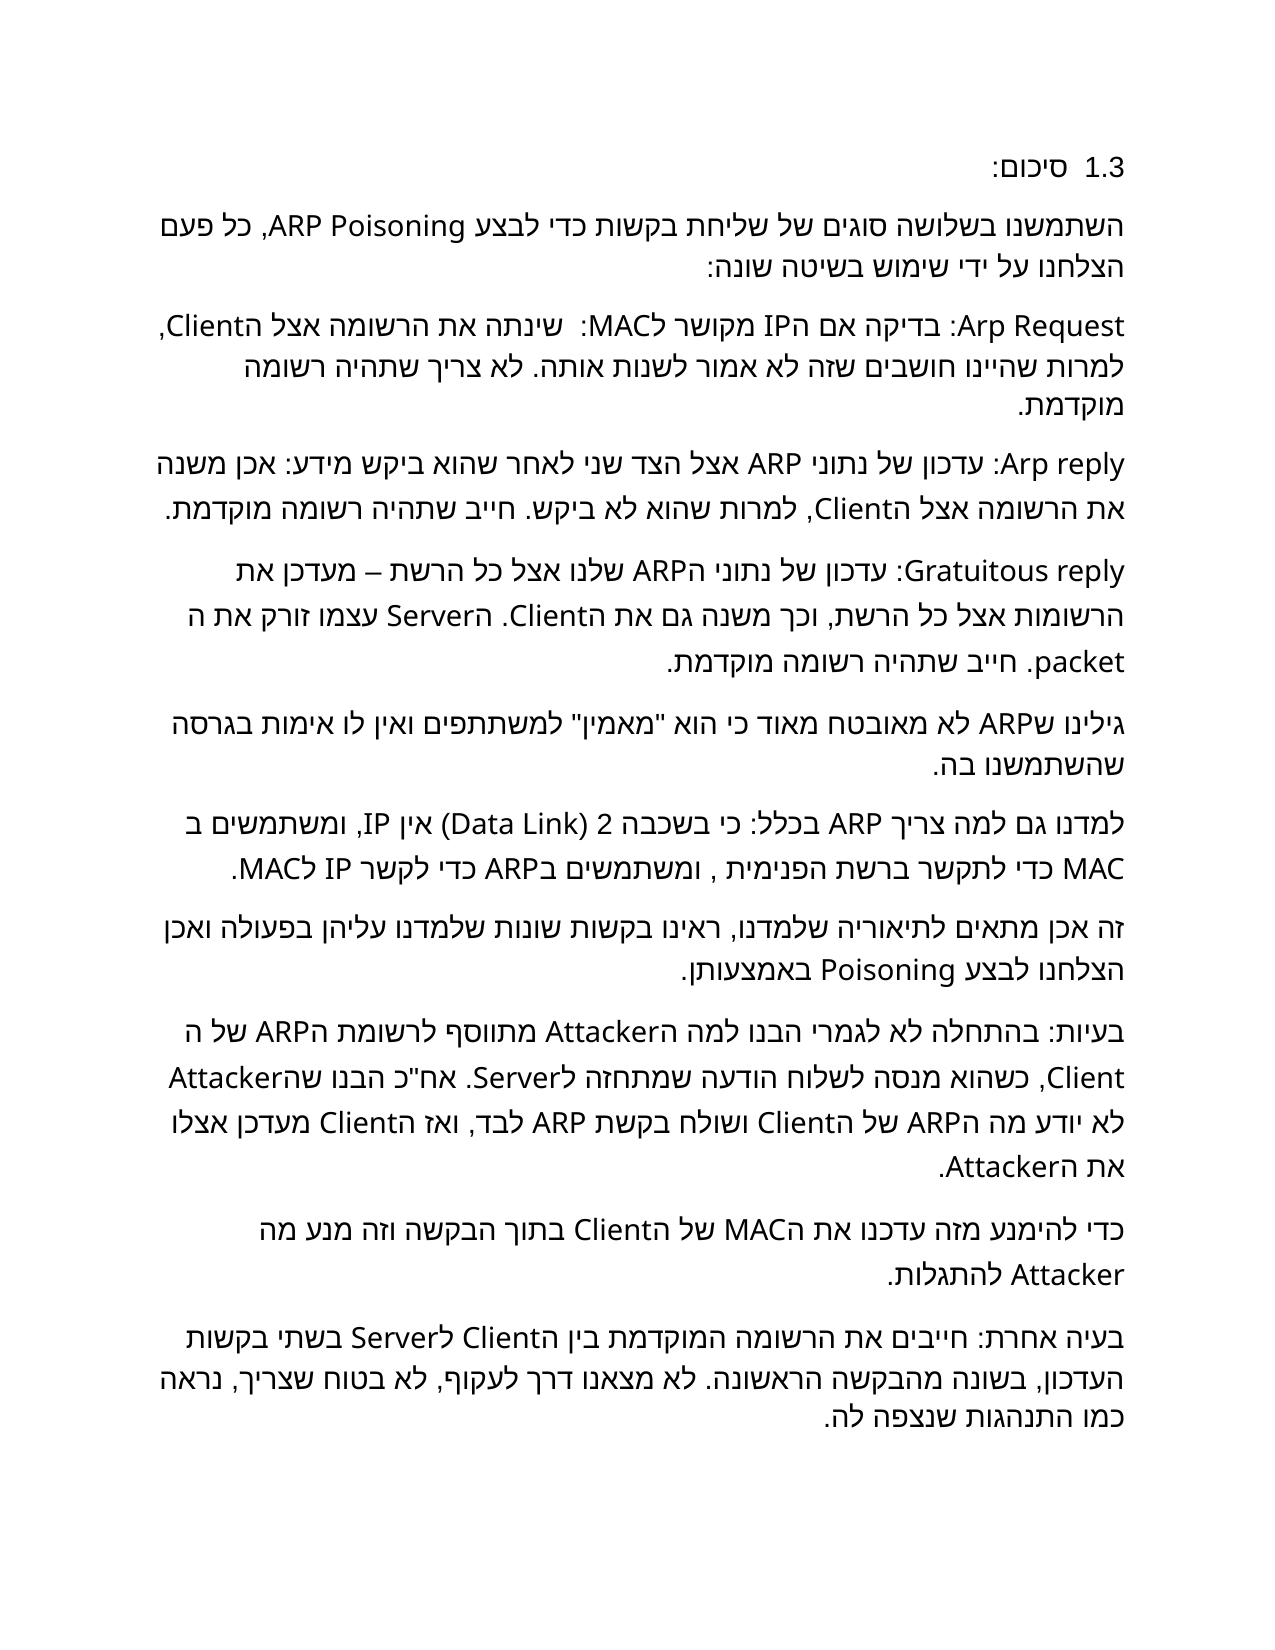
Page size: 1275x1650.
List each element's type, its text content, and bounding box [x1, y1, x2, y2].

text בעיה אחרת: חייבים את הרשומה המוקדמת בין הClient לServer בשתי בקשות העדכון, בשונה מהבקשה הראשונה. לא מצאנו דרך לעקוף, לא בטוח שצריך, נראה כמו התנהגות שנצפה לה. [150, 1317, 1125, 1434]
text כדי להימנע מזה עדכנו את הMAC של הClient בתוך הבקשה וזה מנע מהAttacker להתגלות. [150, 1209, 1125, 1294]
text גילינו שARP לא מאובטח מאוד כי הוא "מאמין" למשתתפים ואין לו אימות בגרסה שהשתמשנו בה. [150, 703, 1125, 781]
text 1.3 סיכום: [150, 150, 1125, 183]
text Gratuitous reply: עדכון של נתוני הARP שלנו אצל כל הרשת – מעדכן את הרשומות אצל כל הרשת, וכך משנה גם את הClient. הServer עצמו זורק את הpacket. חייב שתהיה רשומה מוקדמת. [150, 551, 1125, 681]
text Arp Request: בדיקה אם הIP מקושר לMAC: שינתה את הרשומה אצל הClient, למרות שהיינו חושבים שזה לא אמור לשנות אותה. לא צריך שתהיה רשומה מוקדמת. [150, 305, 1125, 422]
text זה אכן מתאים לתיאוריה שלמדנו, ראינו בקשות שונות שלמדנו עליהן בפעולה ואכן הצלחנו לבצע Poisoning באמצעותן. [150, 911, 1125, 989]
text השתמשנו בשלושה סוגים של שליחת בקשות כדי לבצע ARP Poisoning, כל פעם הצלחנו על ידי שימוש בשיטה שונה: [150, 205, 1125, 283]
text למדנו גם למה צריך ARP בכלל: כי בשכבה 2 (Data Link) אין IP, ומשתמשים בMAC כדי לתקשר ברשת הפנימית , ומשתמשים בARP כדי לקשר IP לMAC. [150, 803, 1125, 888]
text Arp reply: עדכון של נתוני ARP אצל הצד שני לאחר שהוא ביקש מידע: אכן משנה את הרשומה אצל הClient, למרות שהוא לא ביקש. חייב שתהיה רשומה מוקדמת. [150, 443, 1125, 528]
text בעיות: בהתחלה לא לגמרי הבנו למה הAttacker מתווסף לרשומת הARP של הClient, כשהוא מנסה לשלוח הודעה שמתחזה לServer. אח"כ הבנו שהAttacker לא יודע מה הARP של הClient ושולח בקשת ARP לבד, ואז הClient מעדכן אצלו את הAttacker. [150, 1012, 1125, 1186]
